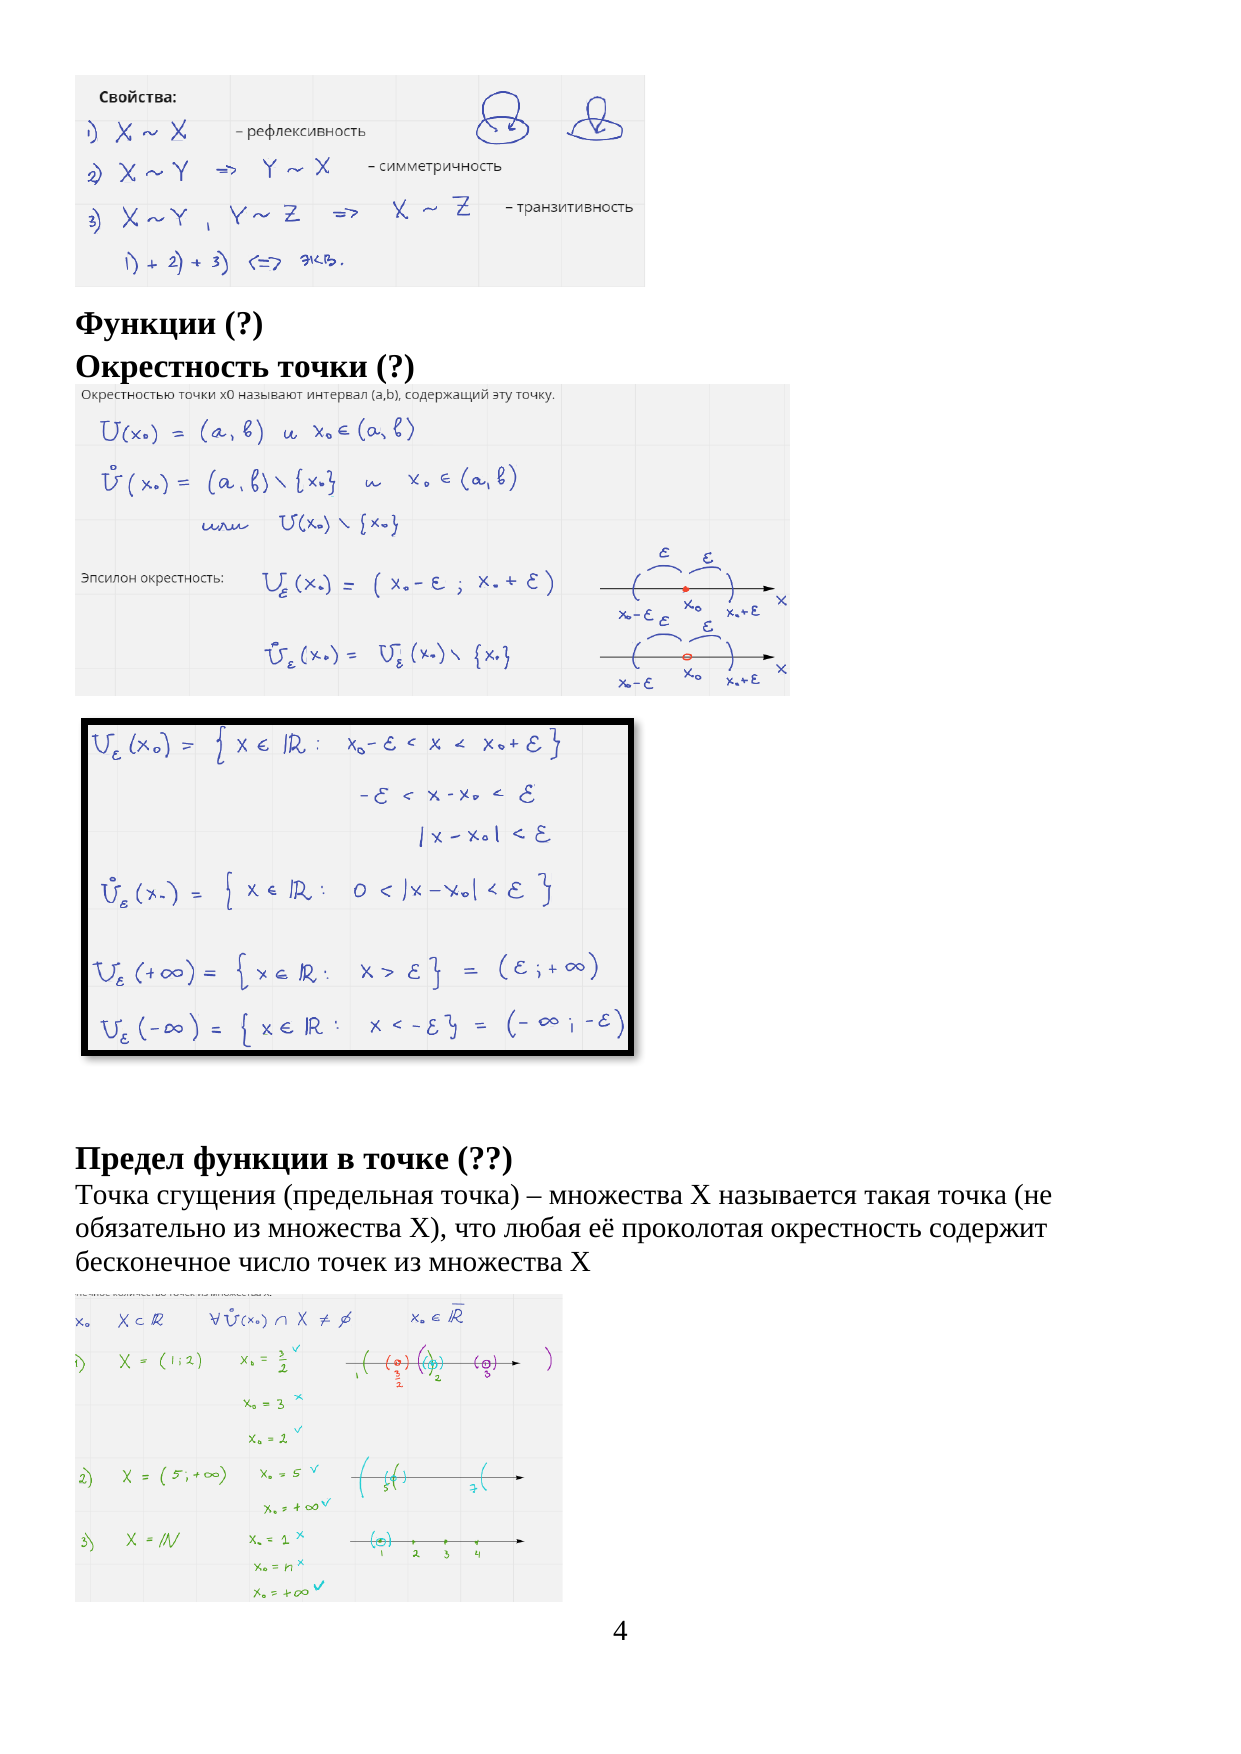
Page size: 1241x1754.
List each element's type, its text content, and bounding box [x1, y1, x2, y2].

text Точка сгущения (предельная точка) – множества Х называется такая точка (не обязательно из множества Х), что любая её проколотая окрестность содержит бесконечное число точек из множества Х [75, 1177, 1165, 1277]
subtitle Функции (?) [75, 304, 1165, 342]
picture [88, 725, 628, 1050]
picture [75, 75, 646, 287]
subtitle Окрестность точки (?) [75, 346, 1165, 384]
subtitle Предел функции в точке (??) [75, 1138, 1165, 1177]
picture [75, 384, 790, 696]
picture [75, 1294, 563, 1602]
